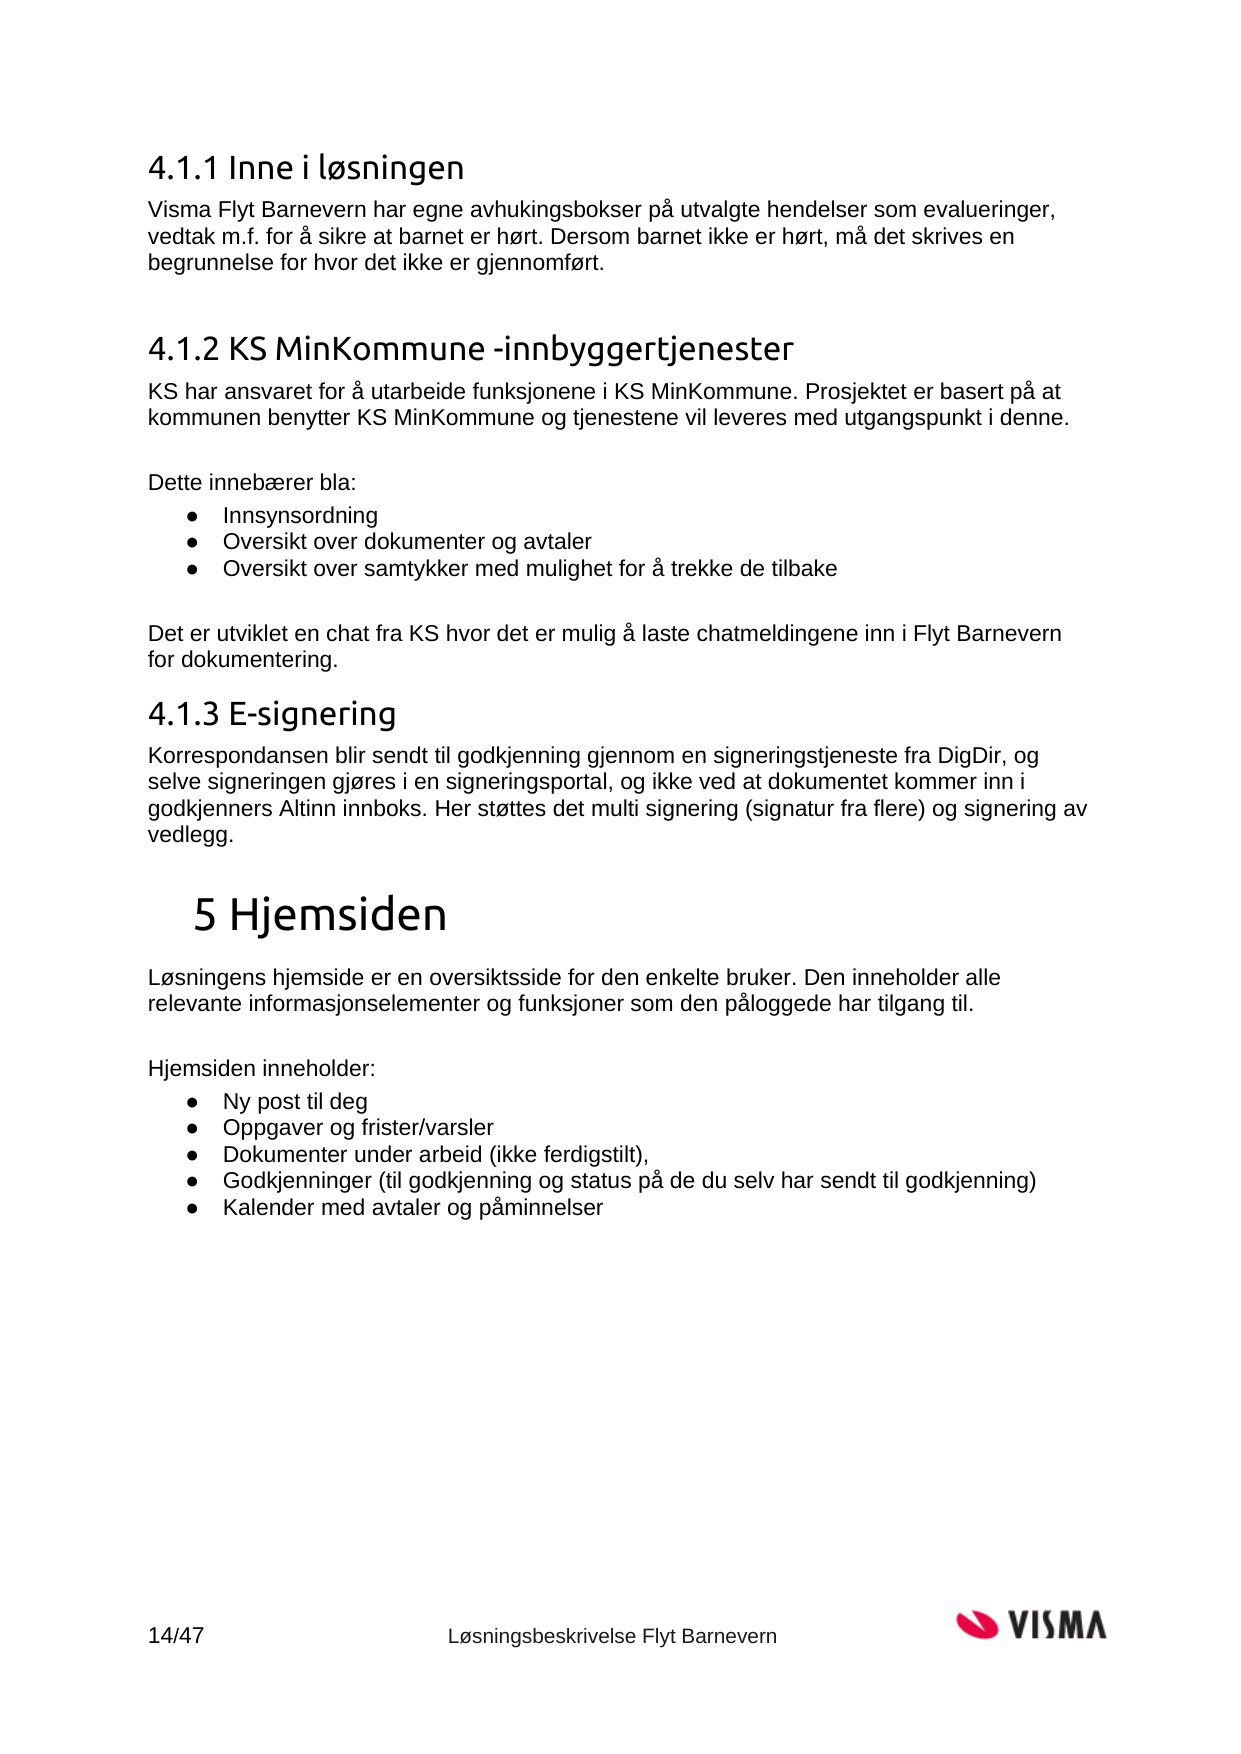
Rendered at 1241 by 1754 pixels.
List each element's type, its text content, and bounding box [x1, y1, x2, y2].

subtitle 4.1.3 E-signering [148, 693, 1093, 732]
list Ny post til deg [185, 1088, 1093, 1114]
subtitle 4.1.2 KS MinKommune -innbyggertjenester [148, 329, 1093, 367]
text KS har ansvaret for å utarbeide funksjonene i KS MinKommune. Prosjektet er basert på at kommunen benytter KS MinKommune og tjenestene vil leveres med utgangspunkt i denne. [148, 378, 1093, 430]
text Korrespondansen blir sendt til godkjenning gjennom en signeringstjeneste fra DigDir, og selve signeringen gjøres i en signeringsportal, og ikke ved at dokumentet kommer inn i godkjenners Altinn innboks. Her støttes det multi signering (signatur fra flere) og signering av vedlegg. [148, 742, 1093, 847]
text Det er utviklet en chat fra KS hvor det er mulig å laste chatmeldingene inn i Flyt Barnevern for dokumentering. [148, 620, 1093, 672]
picture [904, 1595, 1149, 1655]
text Hjemsiden inneholder: [148, 1055, 1093, 1082]
list Dokumenter under arbeid (ikke ferdigstilt), [185, 1141, 1093, 1167]
list Oversikt over samtykker med mulighet for å trekke de tilbake [185, 554, 1093, 581]
list Kalender med avtaler og påminnelser [185, 1193, 1093, 1220]
subtitle 4.1.1 Inne i løsningen [148, 148, 1093, 186]
text Løsningens hjemside er en oversiktsside for den enkelte bruker. Den inneholder alle relevante informasjonselementer og funksjoner som den påloggede har tilgang til. [148, 964, 1093, 1017]
list Oversikt over dokumenter og avtaler [185, 528, 1093, 554]
list Oppgaver og frister/varsler [185, 1114, 1093, 1141]
subtitle 5 Hjemsiden [192, 886, 1093, 939]
text Dette innebærer bla: [148, 469, 1093, 496]
list Godkjenninger (til godkjenning og status på de du selv har sendt til godkjenning) [185, 1167, 1093, 1193]
text Visma Flyt Barnevern har egne avhukingsbokser på utvalgte hendelser som evalueringer, vedtak m.f. for å sikre at barnet er hørt. Dersom barnet ikke er hørt, må det skrives en begrunnelse for hvor det ikke er gjennomført. [148, 196, 1093, 275]
list Innsynsordning [185, 502, 1093, 528]
